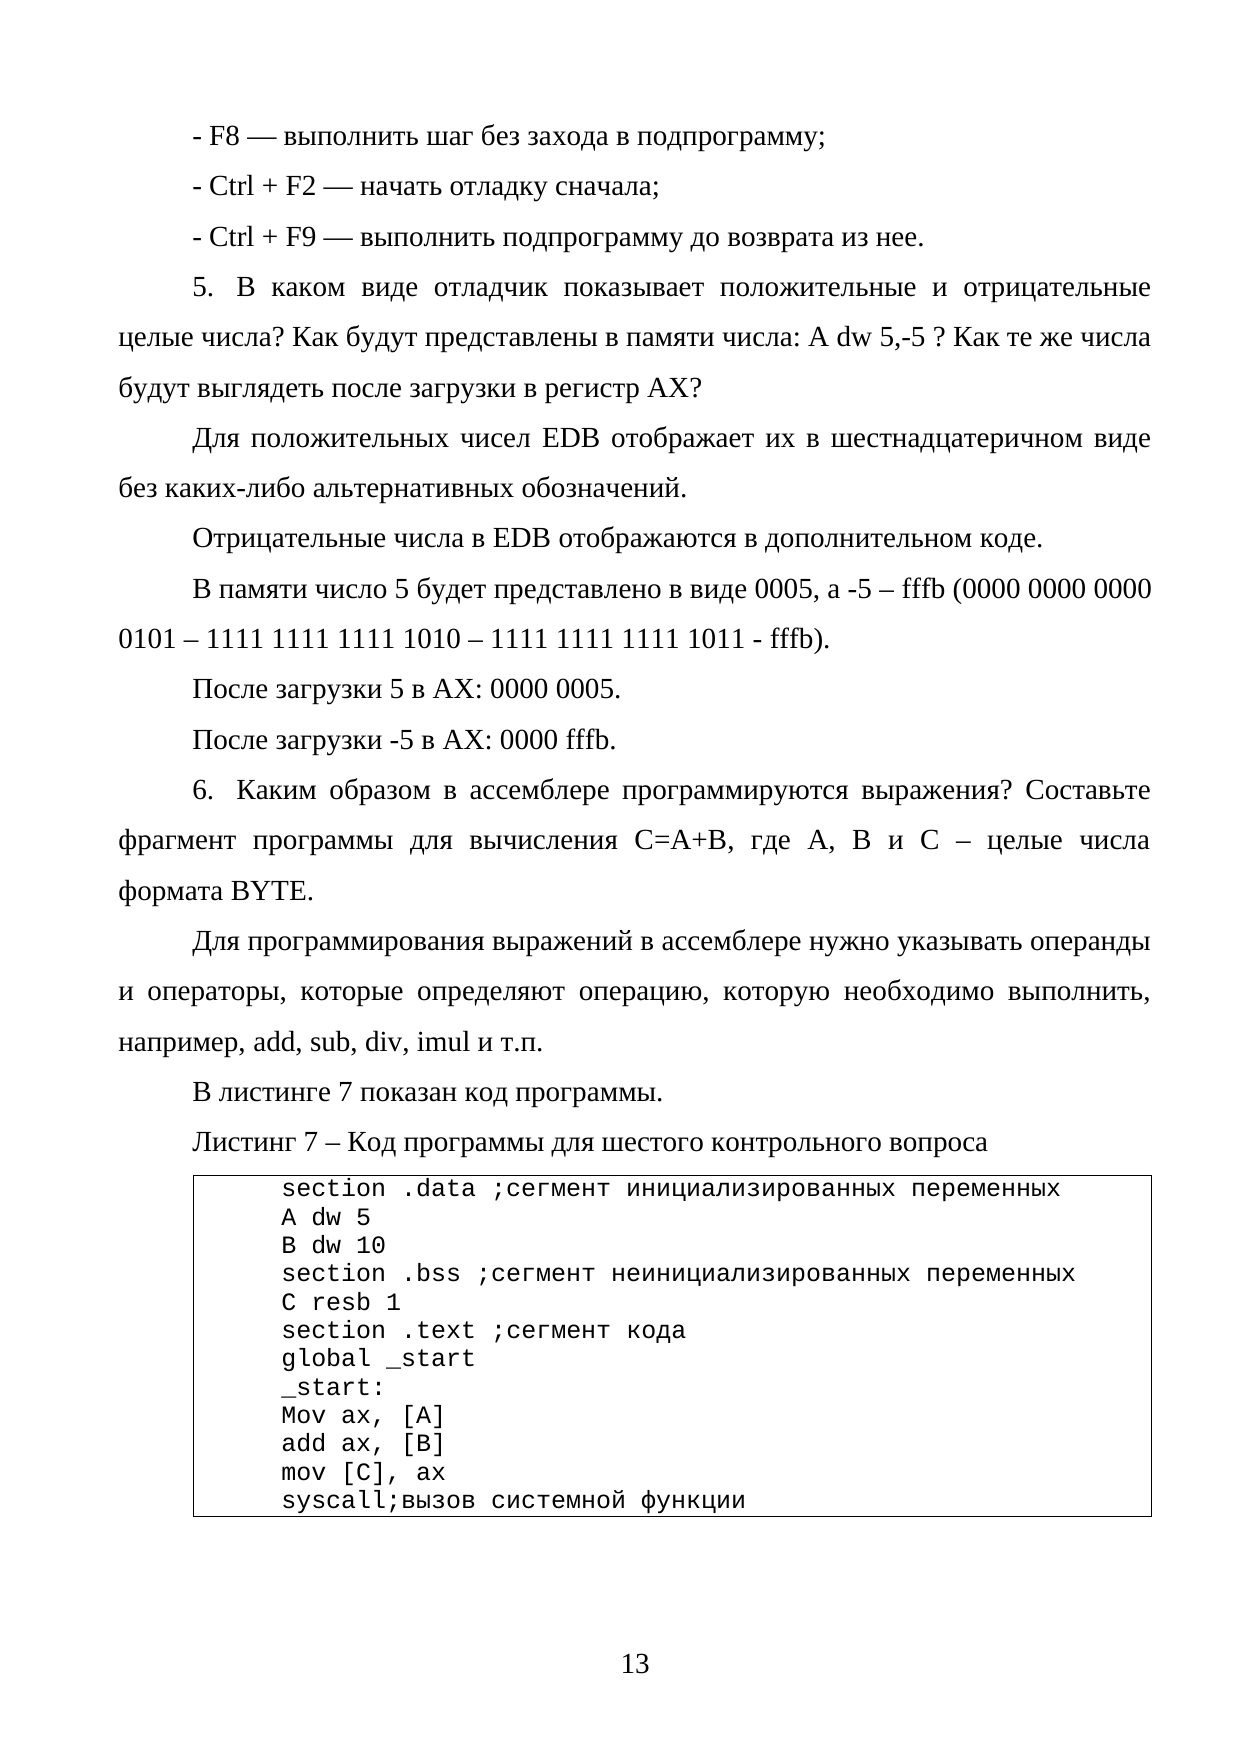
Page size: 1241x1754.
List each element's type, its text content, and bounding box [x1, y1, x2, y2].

list - F8 — выполнить шаг без захода в подпрограмму; [118, 118, 1152, 152]
list - Ctrl + F9 — выполнить подпрограмму до возврата из нее. [118, 219, 1152, 252]
list Для программирования выражений в ассемблере нужно указывать операнды и операторы, которые определяют операцию, которую необходимо выполнить, например, add, sub, div, imul и т.п. [118, 923, 1152, 1057]
list Каким образом в ассемблере программируются выражения? Составьте фрагмент программы для вычисления С=A+B, где A, В и С – целые числа формата BYTE. [118, 772, 1152, 906]
table_header section .data ;сегмент инициализированных переменных A dw 5 B dw 10 section .bss ;сегмент неинициализированных переменных C resb 1 section .text ;сегмент кода global _start _start: Mov ax, [A] add ax, [B] mov [C], ax syscall;вызов системной функции [194, 1176, 1151, 1516]
list В памяти число 5 будет представлено в виде 0005, а -5 – fffb (0000 0000 0000 0101 – 1111 1111 1111 1010 – 1111 1111 1111 1011 - fffb). [118, 571, 1152, 655]
list В листинге 7 показан код программы. [118, 1074, 1152, 1108]
list После загрузки -5 в AX: 0000 fffb. [118, 722, 1152, 755]
list Для положительных чисел EDB отображает их в шестнадцатеричном виде без каких-либо альтернативных обозначений. [118, 420, 1152, 504]
list Листинг 7 – Код программы для шестого контрольного вопроса [118, 1124, 1152, 1158]
list - Ctrl + F2 — начать отладку сначала; [118, 168, 1152, 202]
list В каком виде отладчик показывает положительные и отрицательные целые числа? Как будут представлены в памяти числа: A dw 5,-5 ? Как те же числа будут выглядеть после загрузки в регистр AX? [118, 269, 1152, 403]
list После загрузки 5 в AX: 0000 0005. [118, 672, 1152, 705]
list Отрицательные числа в EDB отображаются в дополнительном коде. [118, 521, 1152, 554]
